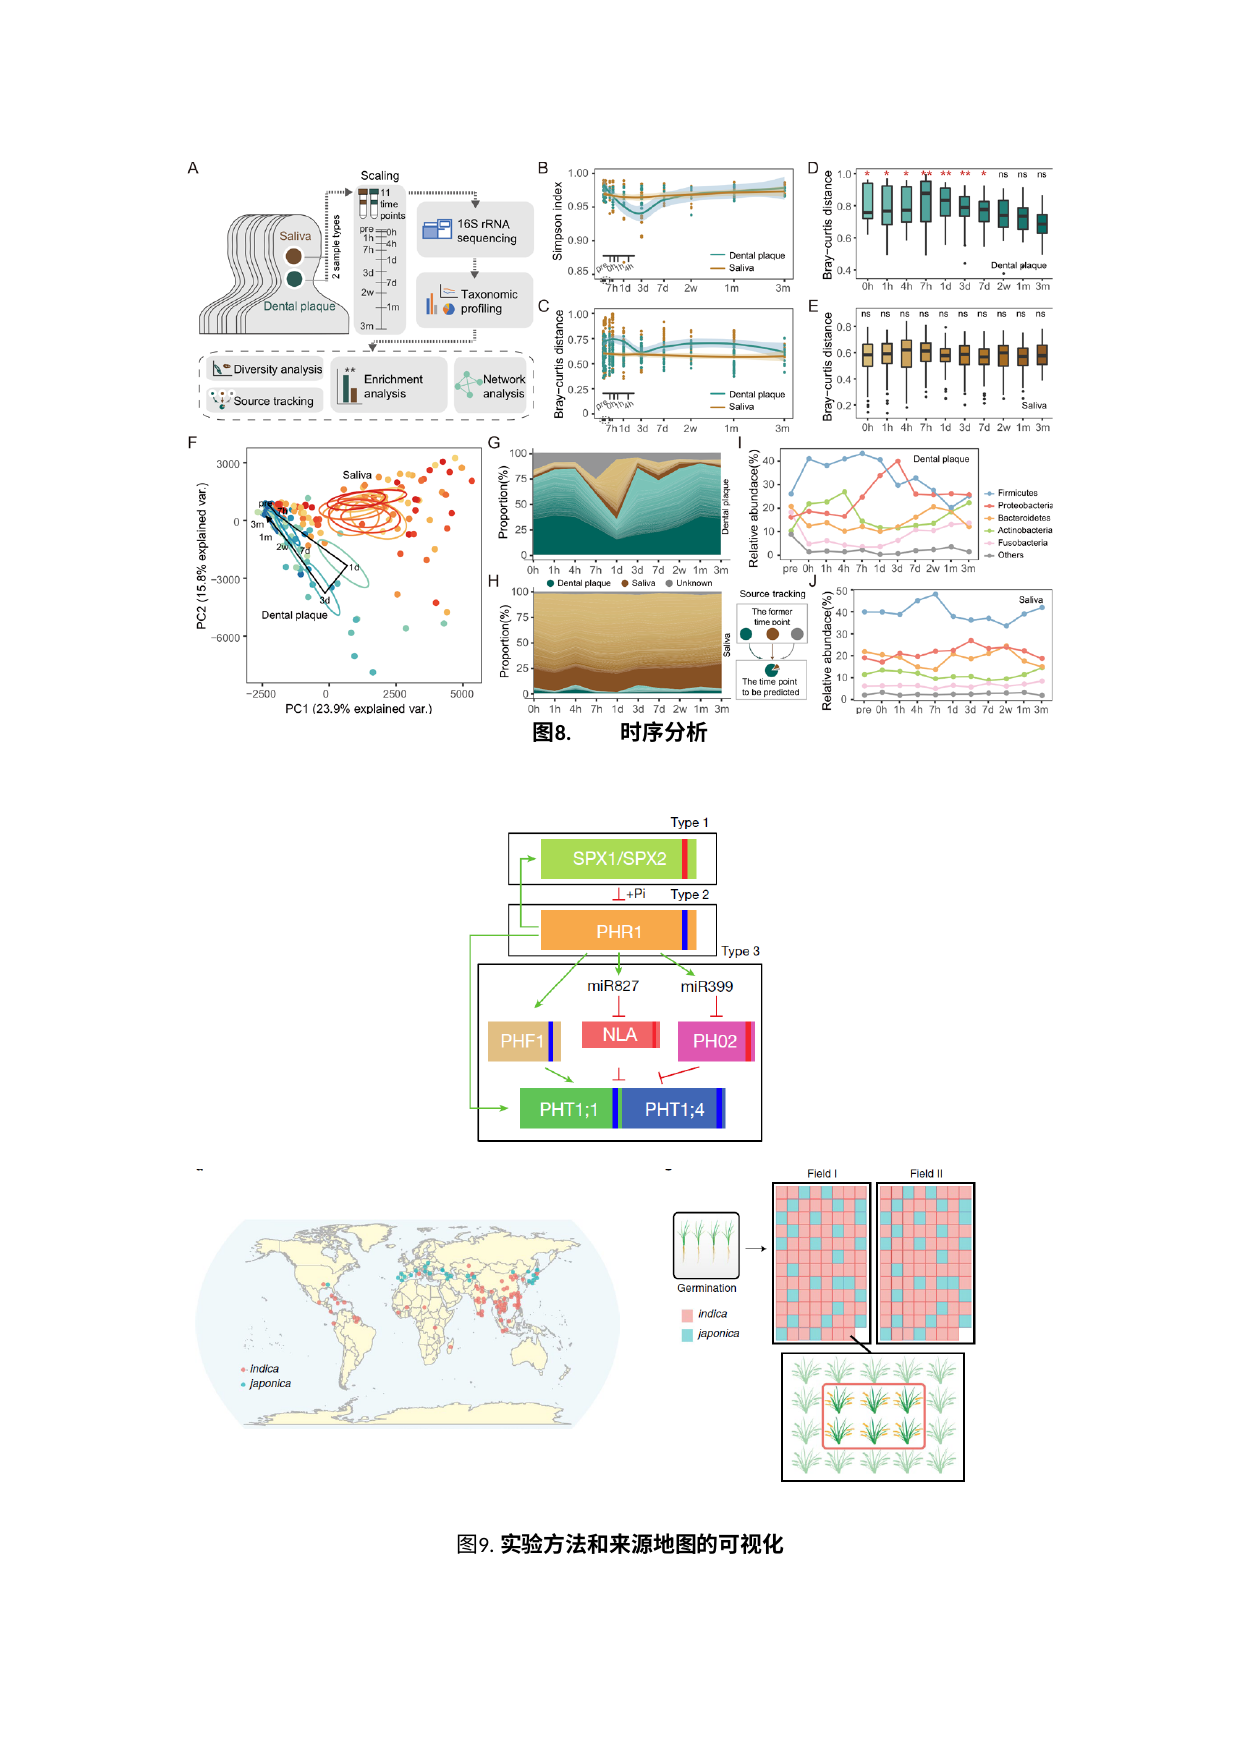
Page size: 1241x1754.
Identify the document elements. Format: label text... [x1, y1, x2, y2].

picture [187, 1169, 1053, 1500]
picture [465, 812, 775, 1152]
list 时序分析 [187, 714, 1053, 747]
list 实验方法和来源地图的可视化 [187, 1527, 1053, 1559]
